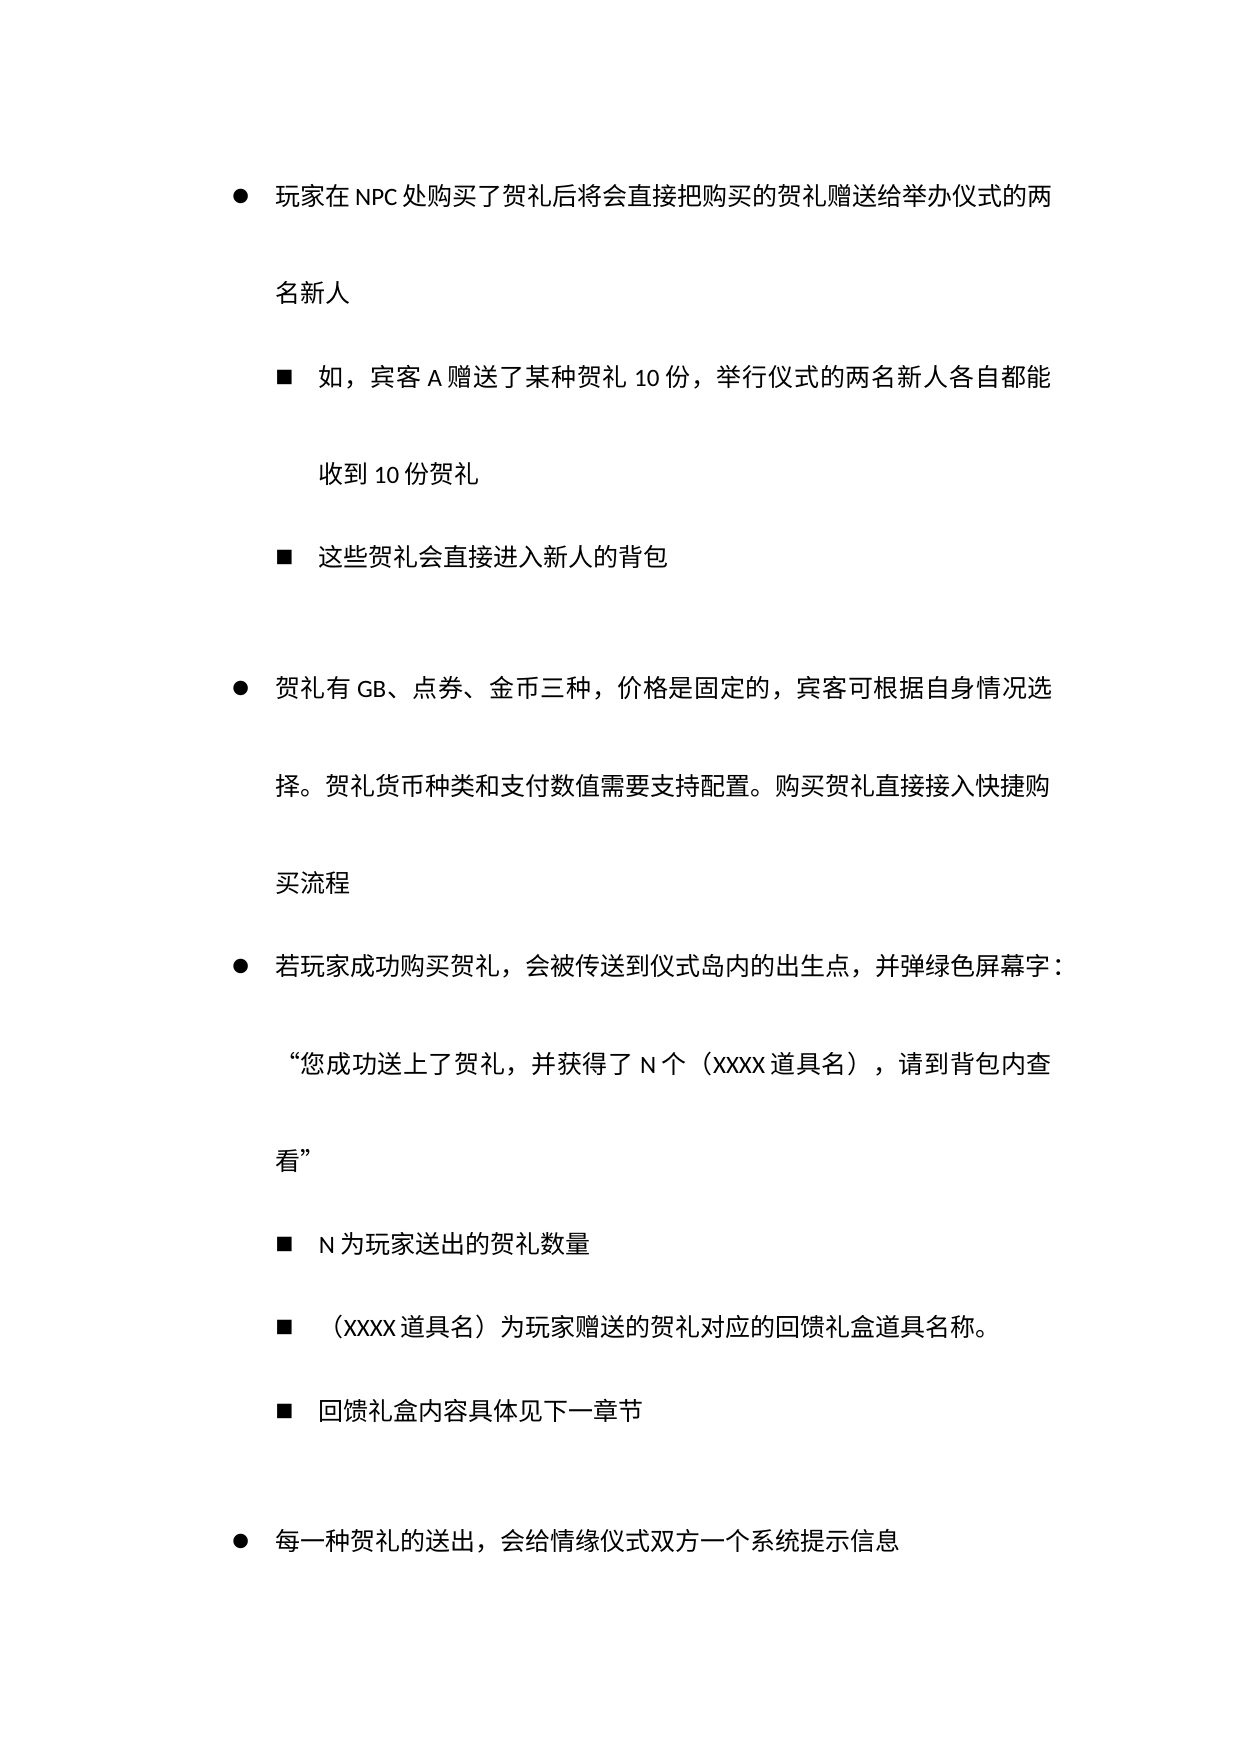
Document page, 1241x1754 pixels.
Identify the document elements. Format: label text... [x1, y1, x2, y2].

list N为玩家送出的贺礼数量 [275, 1210, 1053, 1275]
list 如，宾客A赠送了某种贺礼10份，举行仪式的两名新人各自都能收到10份贺礼 [275, 343, 1053, 505]
list 若玩家成功购买贺礼，会被传送到仪式岛内的出生点，并弹绿色屏幕字：“您成功送上了贺礼，并获得了N个（XXXX道具名），请到背包内查看” [231, 932, 1053, 1192]
list 回馈礼盒内容具体见下一章节 [275, 1377, 1053, 1442]
list 玩家在NPC处购买了贺礼后将会直接把购买的贺礼赠送给举办仪式的两名新人 [231, 162, 1053, 324]
list （XXXX道具名）为玩家赠送的贺礼对应的回馈礼盒道具名称。 [275, 1293, 1053, 1358]
list 贺礼有GB、点券、金币三种，价格是固定的，宾客可根据自身情况选择。贺礼货币种类和支付数值需要支持配置。购买贺礼直接接入快捷购买流程 [231, 654, 1053, 914]
list 这些贺礼会直接进入新人的背包 [275, 523, 1053, 588]
list 每一种贺礼的送出，会给情缘仪式双方一个系统提示信息 [231, 1507, 1053, 1572]
